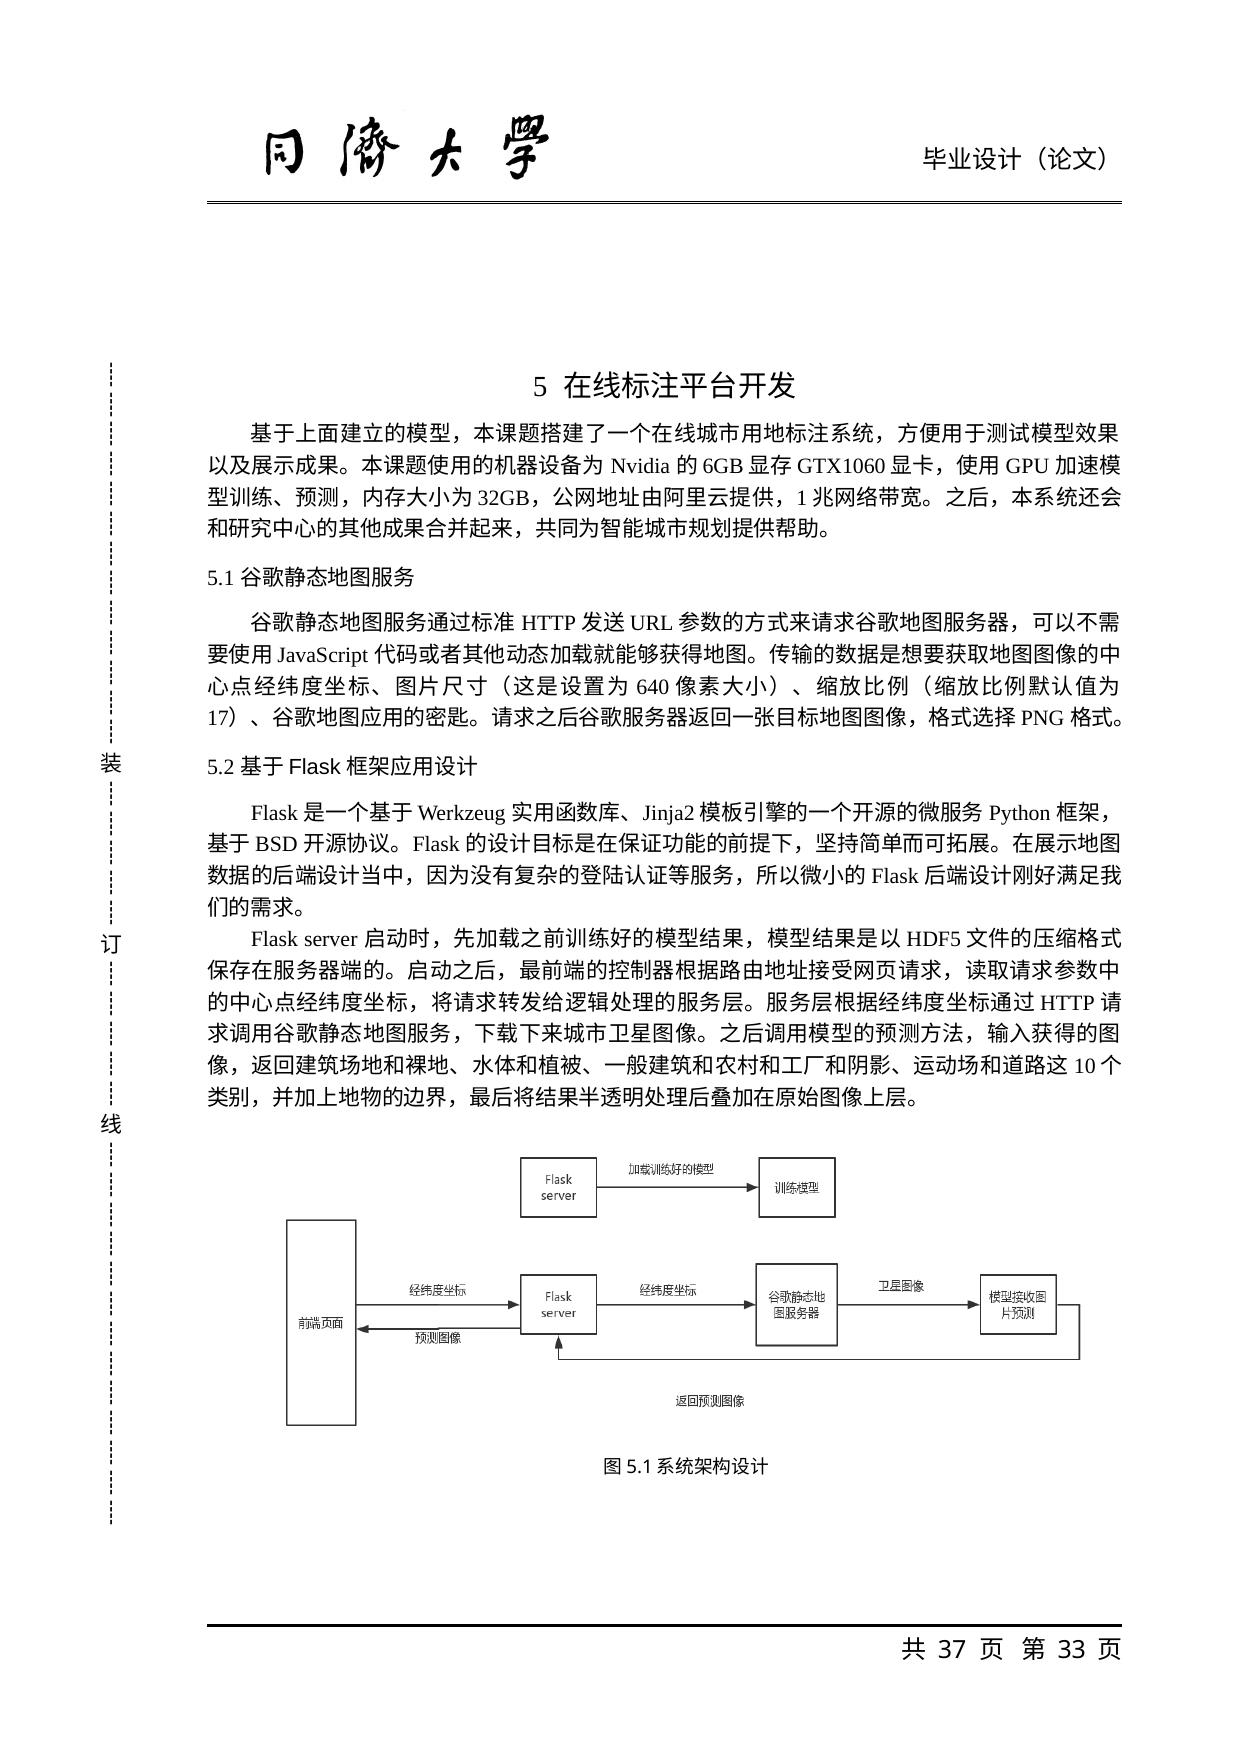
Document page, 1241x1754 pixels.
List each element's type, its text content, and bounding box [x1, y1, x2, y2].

picture [250, 1111, 1102, 1452]
text 谷歌静态地图服务通过标准HTTP 发送URL 参数的方式来请求谷歌地图服务器，可以不需要使用JavaScript 代码或者其他动态加载就能够获得地图。传输的数据是想要获取地图图像的中心点经纬度坐标、图片尺寸（这是设置为640像素大小）、缩放比例（缩放比例默认值为17）、谷歌地图应用的密匙。请求之后谷歌服务器返回一张目标地图图像，格式选择PNG 格式。 [207, 605, 1122, 732]
subtitle 5 在线标注平台开发 [207, 366, 1122, 404]
text Flask server 启动时，先加载之前训练好的模型结果，模型结果是以HDF5文件的压缩格式保存在服务器端的。启动之后，最前端的控制器根据路由地址接受网页请求，读取请求参数中的中心点经纬度坐标，将请求转发给逻辑处理的服务层。服务层根据经纬度坐标通过HTTP 请求调用谷歌静态地图服务，下载下来城市卫星图像。之后调用模型的预测方法，输入获得的图像，返回建筑场地和裸地、水体和植被、一般建筑和农村和工厂和阴影、运动场和道路这10个类别，并加上地物的边界，最后将结果半透明处理后叠加在原始图像上层。 [207, 921, 1122, 1111]
text Flask 是一个基于Werkzeug 实用函数库、Jinja2模板引擎的一个开源的微服务Python 框架，基于BSD 开源协议。Flask 的设计目标是在保证功能的前提下，坚持简单而可拓展。在展示地图数据的后端设计当中，因为没有复杂的登陆认证等服务，所以微小的Flask 后端设计刚好满足我们的需求。 [207, 794, 1122, 921]
picture [244, 106, 567, 185]
text 基于上面建立的模型，本课题搭建了一个在线城市用地标注系统，方便用于测试模型效果以及展示成果。本课题使用的机器设备为Nvidia 的6GB显存GTX1060显卡，使用GPU 加速模型训练、预测，内存大小为32GB，公网地址由阿里云提供，1兆网络带宽。之后，本系统还会和研究中心的其他成果合并起来，共同为智能城市规划提供帮助。 [207, 416, 1122, 543]
text 图5.1系统架构设计 [207, 1452, 1122, 1479]
subtitle 5.1 谷歌静态地图服务 [207, 555, 1122, 593]
subtitle 5.2 基于Flask 框架应用设计 [207, 744, 1122, 782]
